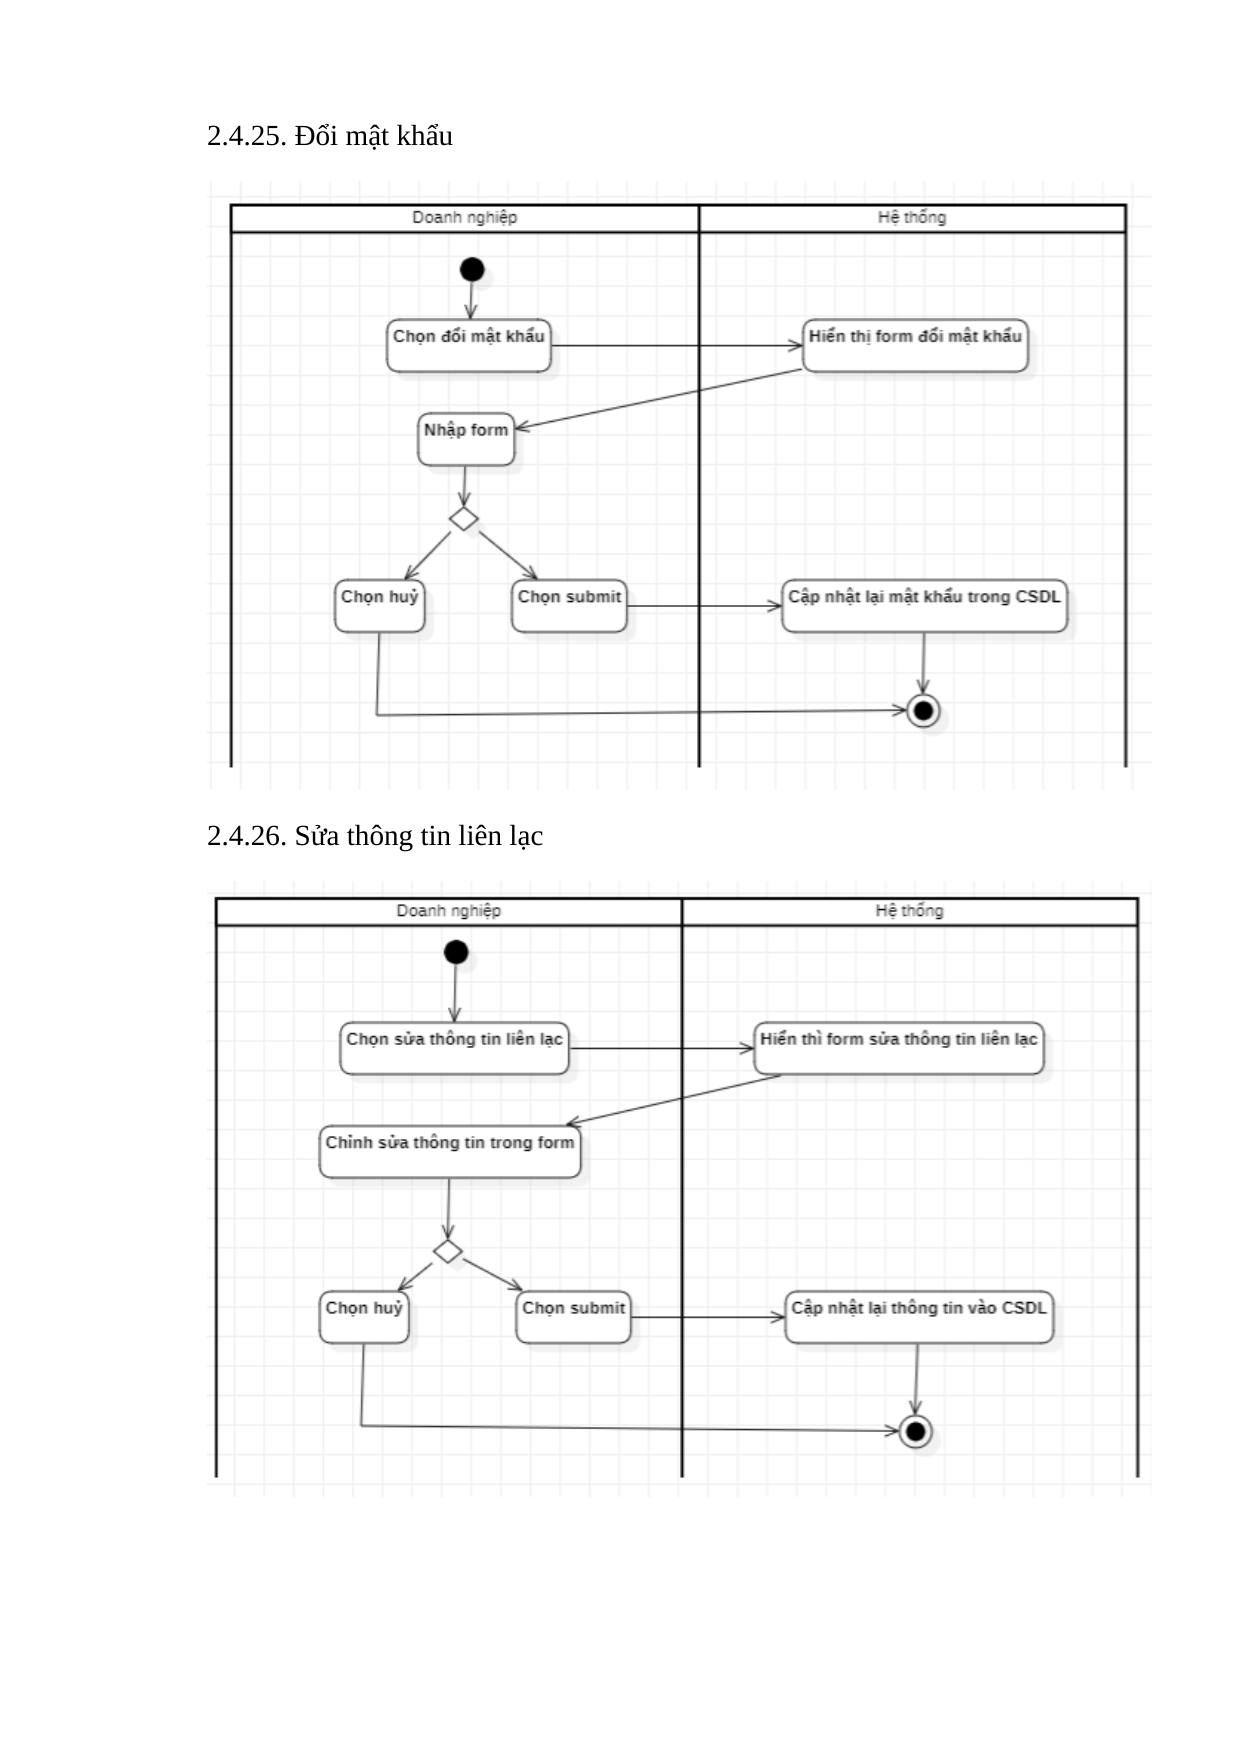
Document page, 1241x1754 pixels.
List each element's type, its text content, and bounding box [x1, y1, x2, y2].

subtitle 2.4.25. Đổi mật khẩu [207, 118, 1122, 152]
subtitle 2.4.26. Sửa thông tin liên lạc [207, 818, 1122, 852]
picture [206, 181, 1152, 790]
picture [206, 881, 1152, 1497]
